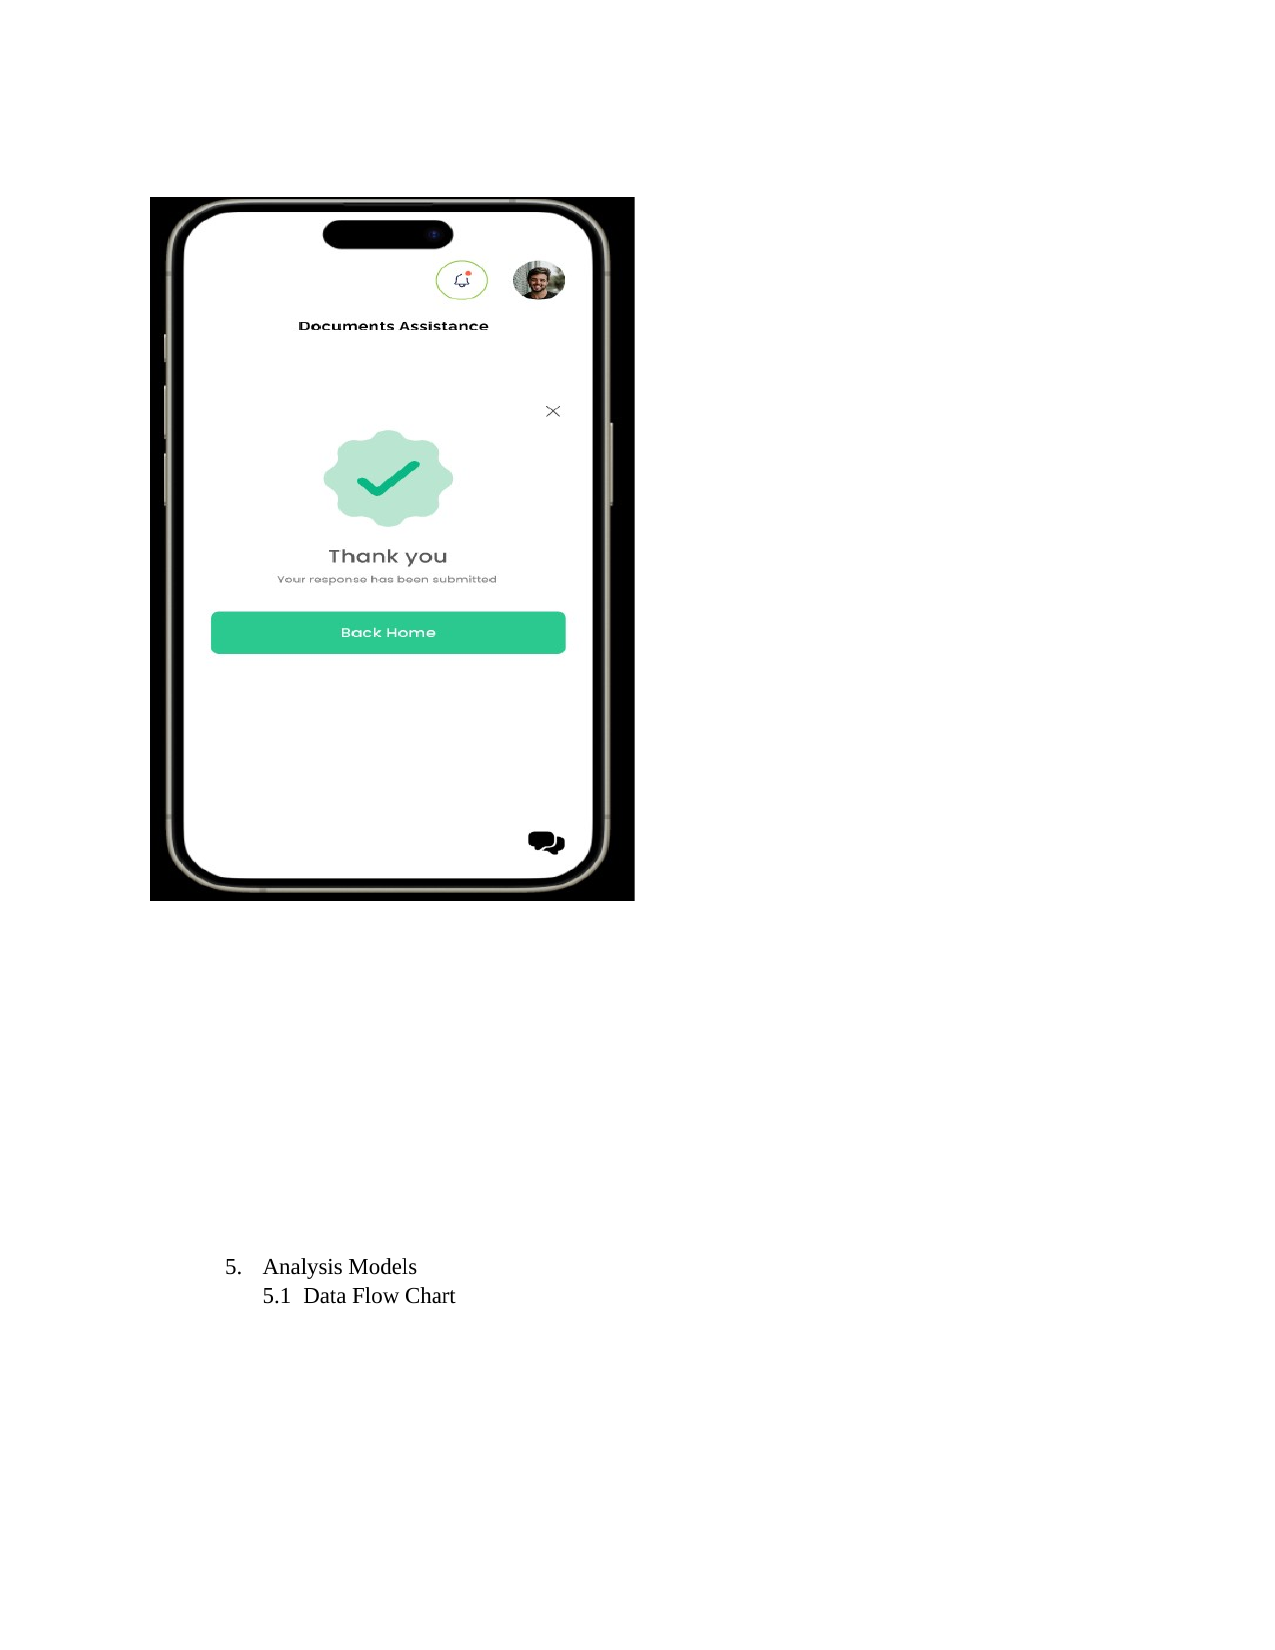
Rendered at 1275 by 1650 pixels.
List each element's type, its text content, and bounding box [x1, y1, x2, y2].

list Analysis Models [225, 1253, 1125, 1279]
list Data Flow Chart [262, 1282, 1125, 1308]
picture [150, 197, 635, 901]
